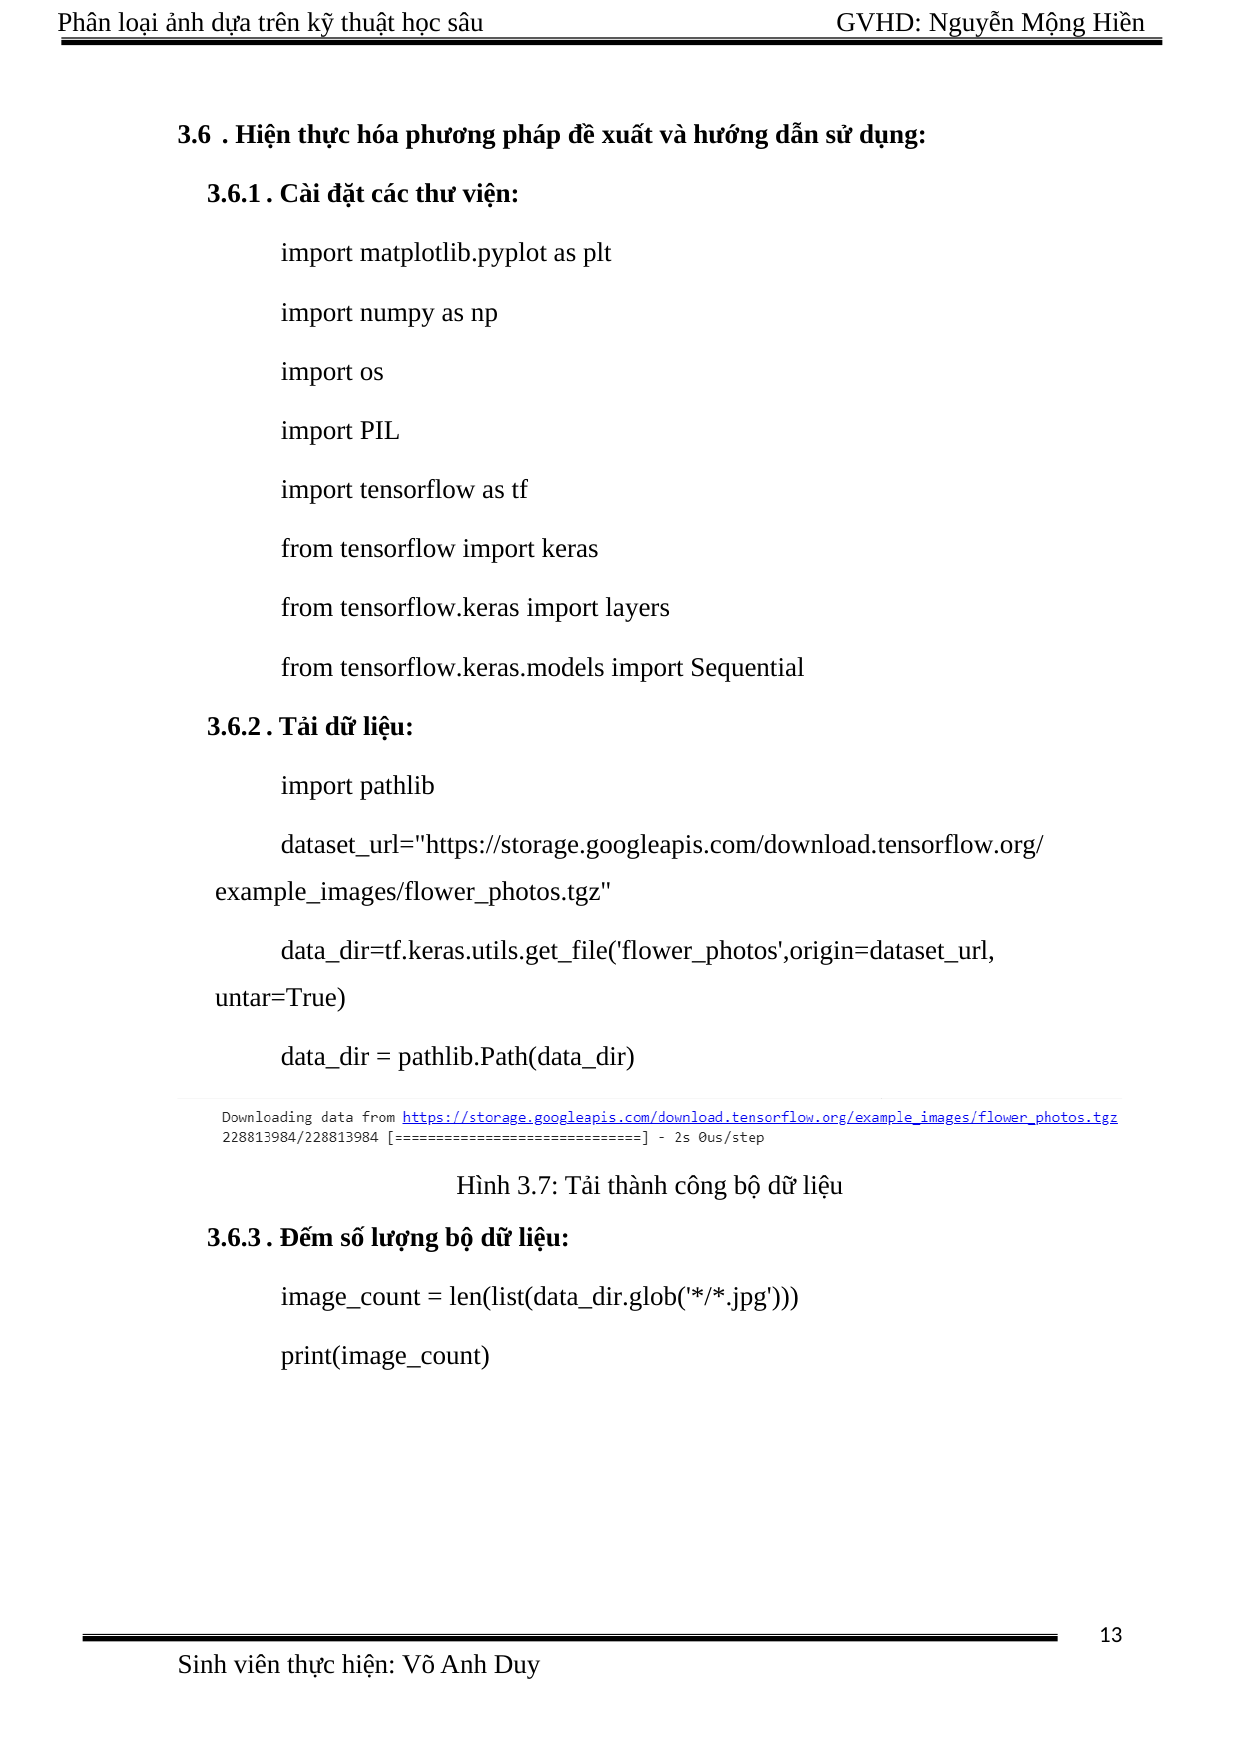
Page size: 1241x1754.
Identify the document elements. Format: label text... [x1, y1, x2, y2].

text import matplotlib.pyplot as plt [252, 236, 1122, 268]
text import tensorflow as tf [252, 473, 1122, 504]
subtitle . Hiện thực hóa phương pháp đề xuất và hướng dẫn sử dụng: [177, 118, 1122, 149]
text import os [252, 355, 1122, 386]
subtitle . Đếm số lượng bộ dữ liệu: [207, 1221, 1122, 1252]
text from tensorflow.keras import layers [252, 591, 1122, 623]
text from tensorflow import keras [252, 532, 1122, 563]
subtitle . Tải dữ liệu: [207, 710, 1122, 741]
text import PIL [252, 414, 1122, 445]
text Hình 3.7: Tải thành công bộ dữ liệu [177, 1169, 1122, 1200]
text image_count = len(list(data_dir.glob('*/*.jpg'))) [252, 1280, 1122, 1311]
text data_dir = pathlib.Path(data_dir) [215, 1040, 1122, 1071]
text data_dir=tf.keras.utils.get_file('flower_photos',origin=dataset_url, untar=True) [215, 934, 1122, 1012]
text from tensorflow.keras.models import Sequential [252, 651, 1122, 682]
text import pathlib [215, 769, 1122, 800]
text dataset_url="https://storage.googleapis.com/download.tensorflow.org/example_images/flower_photos.tgz" [215, 828, 1122, 906]
picture [177, 1098, 1123, 1151]
text import numpy as np [252, 296, 1122, 327]
text print(image_count) [252, 1339, 1122, 1370]
subtitle . Cài đặt các thư viện: [207, 177, 1122, 208]
